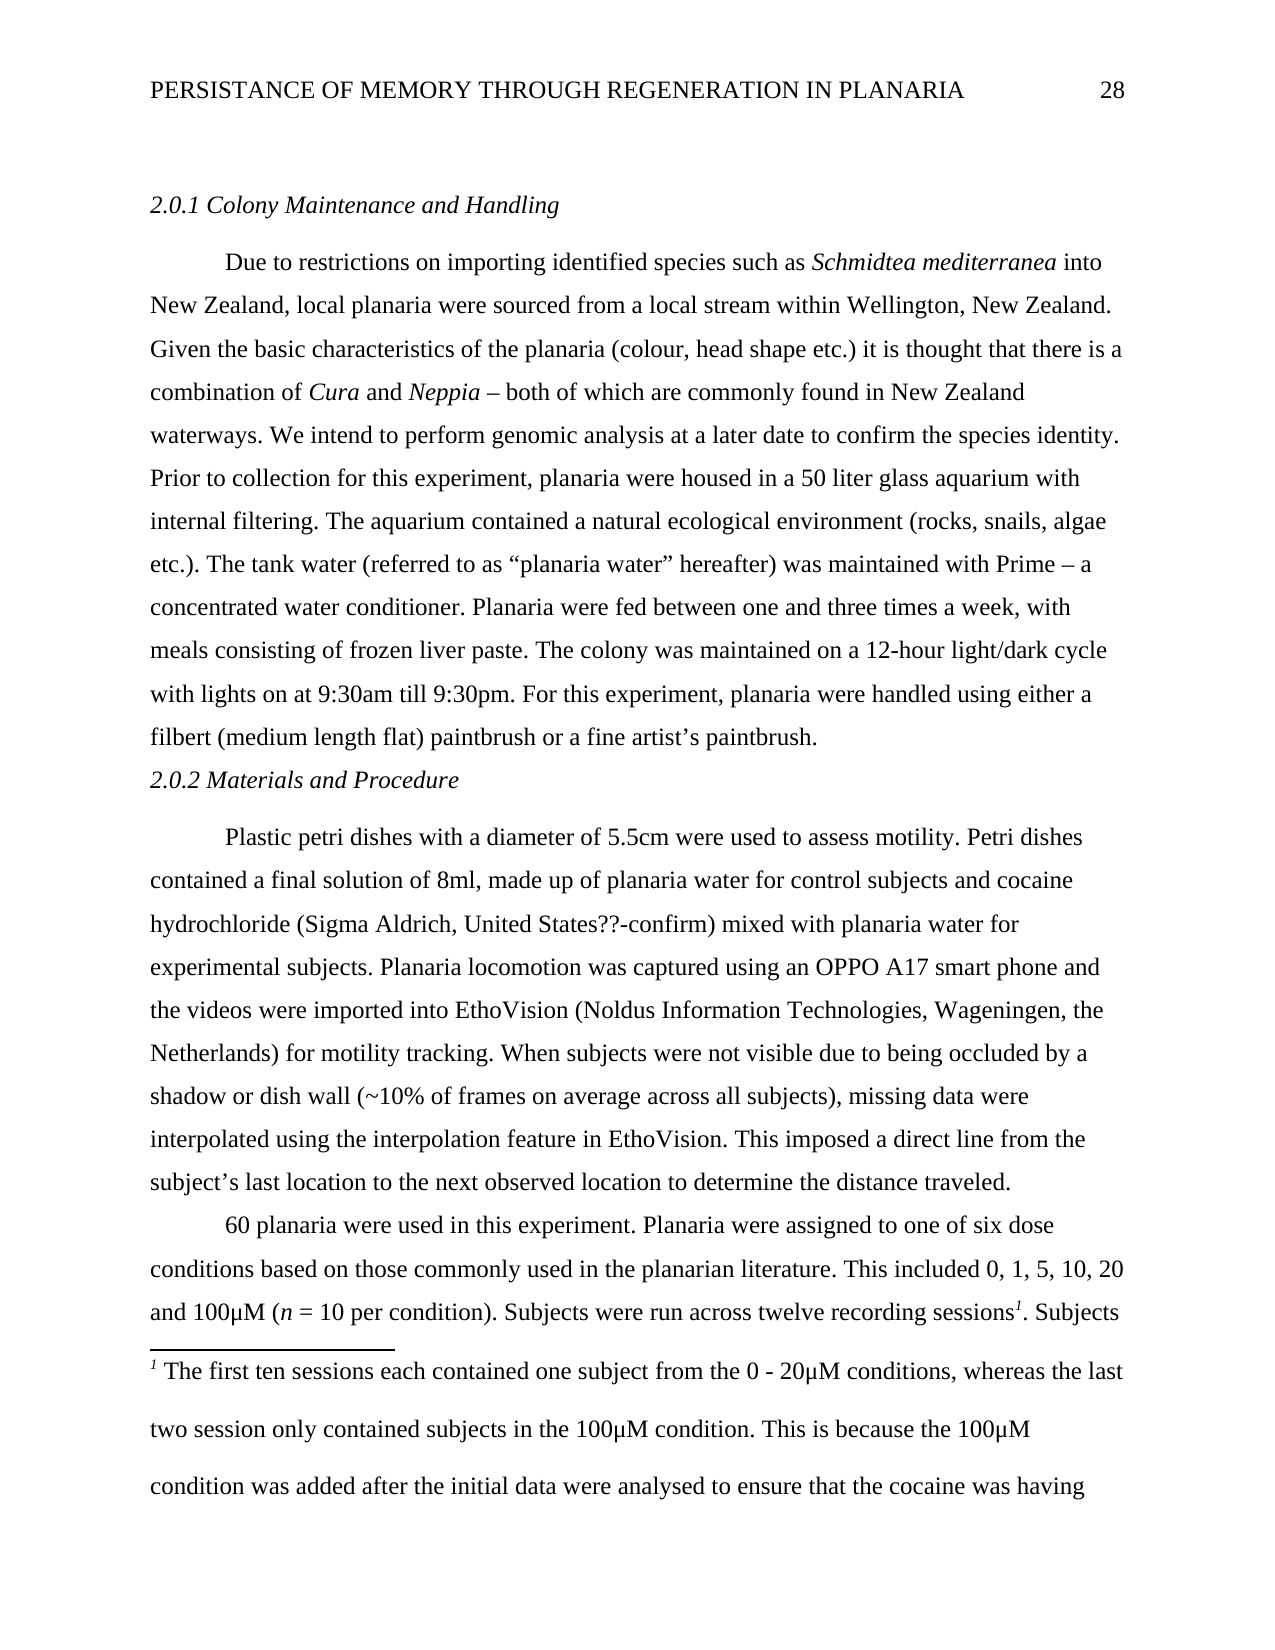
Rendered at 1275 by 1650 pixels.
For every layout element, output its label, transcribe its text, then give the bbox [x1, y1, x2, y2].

subtitle 2.0.2 Materials and Procedure [150, 765, 1125, 794]
text Plastic petri dishes with a diameter of 5.5cm were used to assess motility. Petri dishes contained a final solution of 8ml, made up of planaria water for control subjects and cocaine hydrochloride (Sigma Aldrich, United States??-confirm) mixed with planaria water for experimental subjects. Planaria locomotion was captured using an OPPO A17 smart phone and the videos were imported into EthoVision (Noldus Information Technologies, Wageningen, the Netherlands) for motility tracking. When subjects were not visible due to being occluded by a shadow or dish wall (~10% of frames on average across all subjects), missing data were interpolated using the interpolation feature in EthoVision. This imposed a direct line from the subject’s last location to the next observed location to determine the distance traveled. [150, 822, 1125, 1196]
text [150, 1211, 1125, 1326]
subtitle 2.0.1 Colony Maintenance and Handling [150, 190, 1125, 219]
text Due to restrictions on importing identified species such as Schmidtea mediterranea into New Zealand, local planaria were sourced from a local stream within Wellington, New Zealand. Given the basic characteristics of the planaria (colour, head shape etc.) it is thought that there is a combination of Cura and Neppia – both of which are commonly found in New Zealand waterways. We intend to perform genomic analysis at a later date to confirm the species identity. Prior to collection for this experiment, planaria were housed in a 50 liter glass aquarium with internal filtering. The aquarium contained a natural ecological environment (rocks, snails, algae etc.). The tank water (referred to as “planaria water” hereafter) was maintained with Prime – a concentrated water conditioner. Planaria were fed between one and three times a week, with meals consisting of frozen liver paste. The colony was maintained on a 12-hour light/dark cycle with lights on at 9:30am till 9:30pm. For this experiment, planaria were handled using either a filbert (medium length flat) paintbrush or a fine artist’s paintbrush. [150, 247, 1125, 751]
